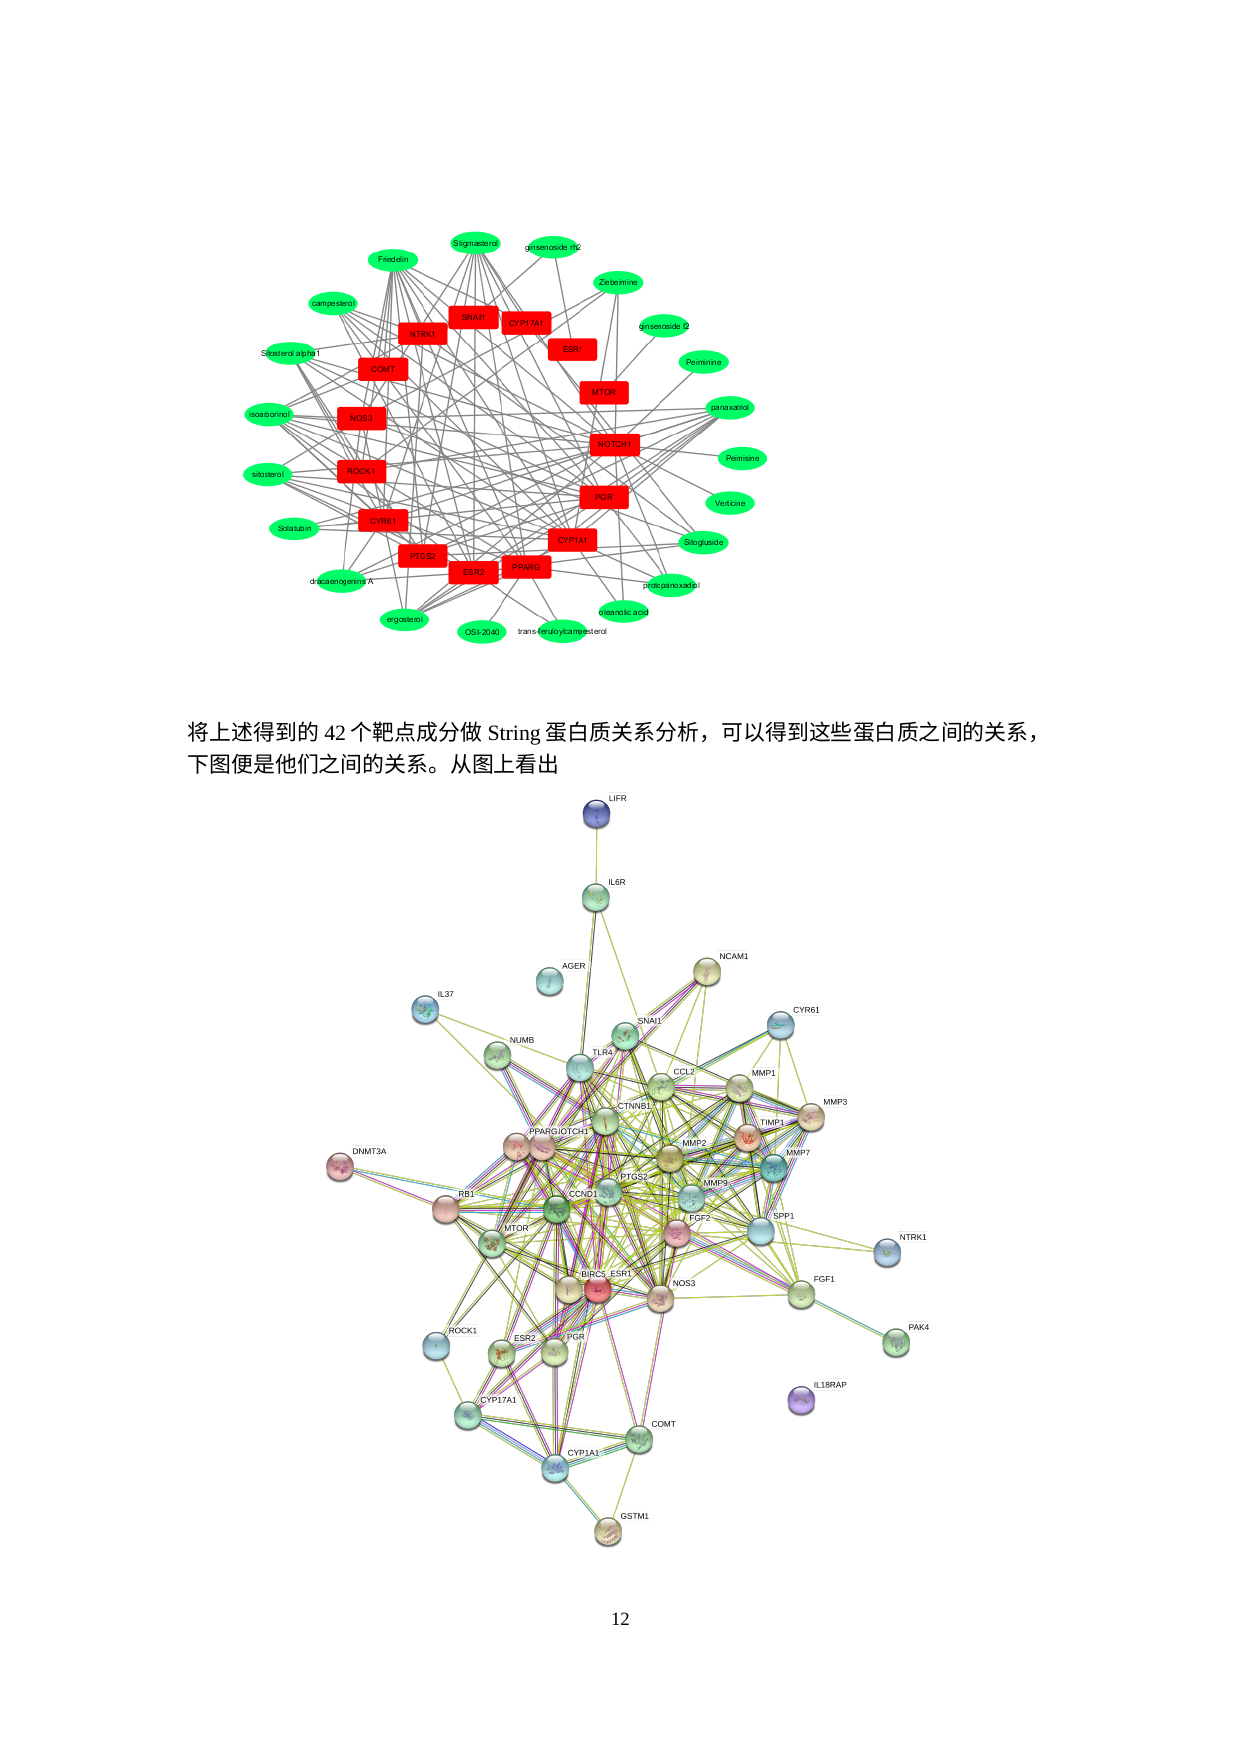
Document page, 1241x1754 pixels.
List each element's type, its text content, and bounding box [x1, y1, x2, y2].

picture [187, 162, 1053, 708]
text 将上述得到的42个靶点成分做String蛋白质关系分析，可以得到这些蛋白质之间的关系，下图便是他们之间的关系。从图上看出 [187, 714, 1053, 779]
picture [285, 779, 956, 1562]
